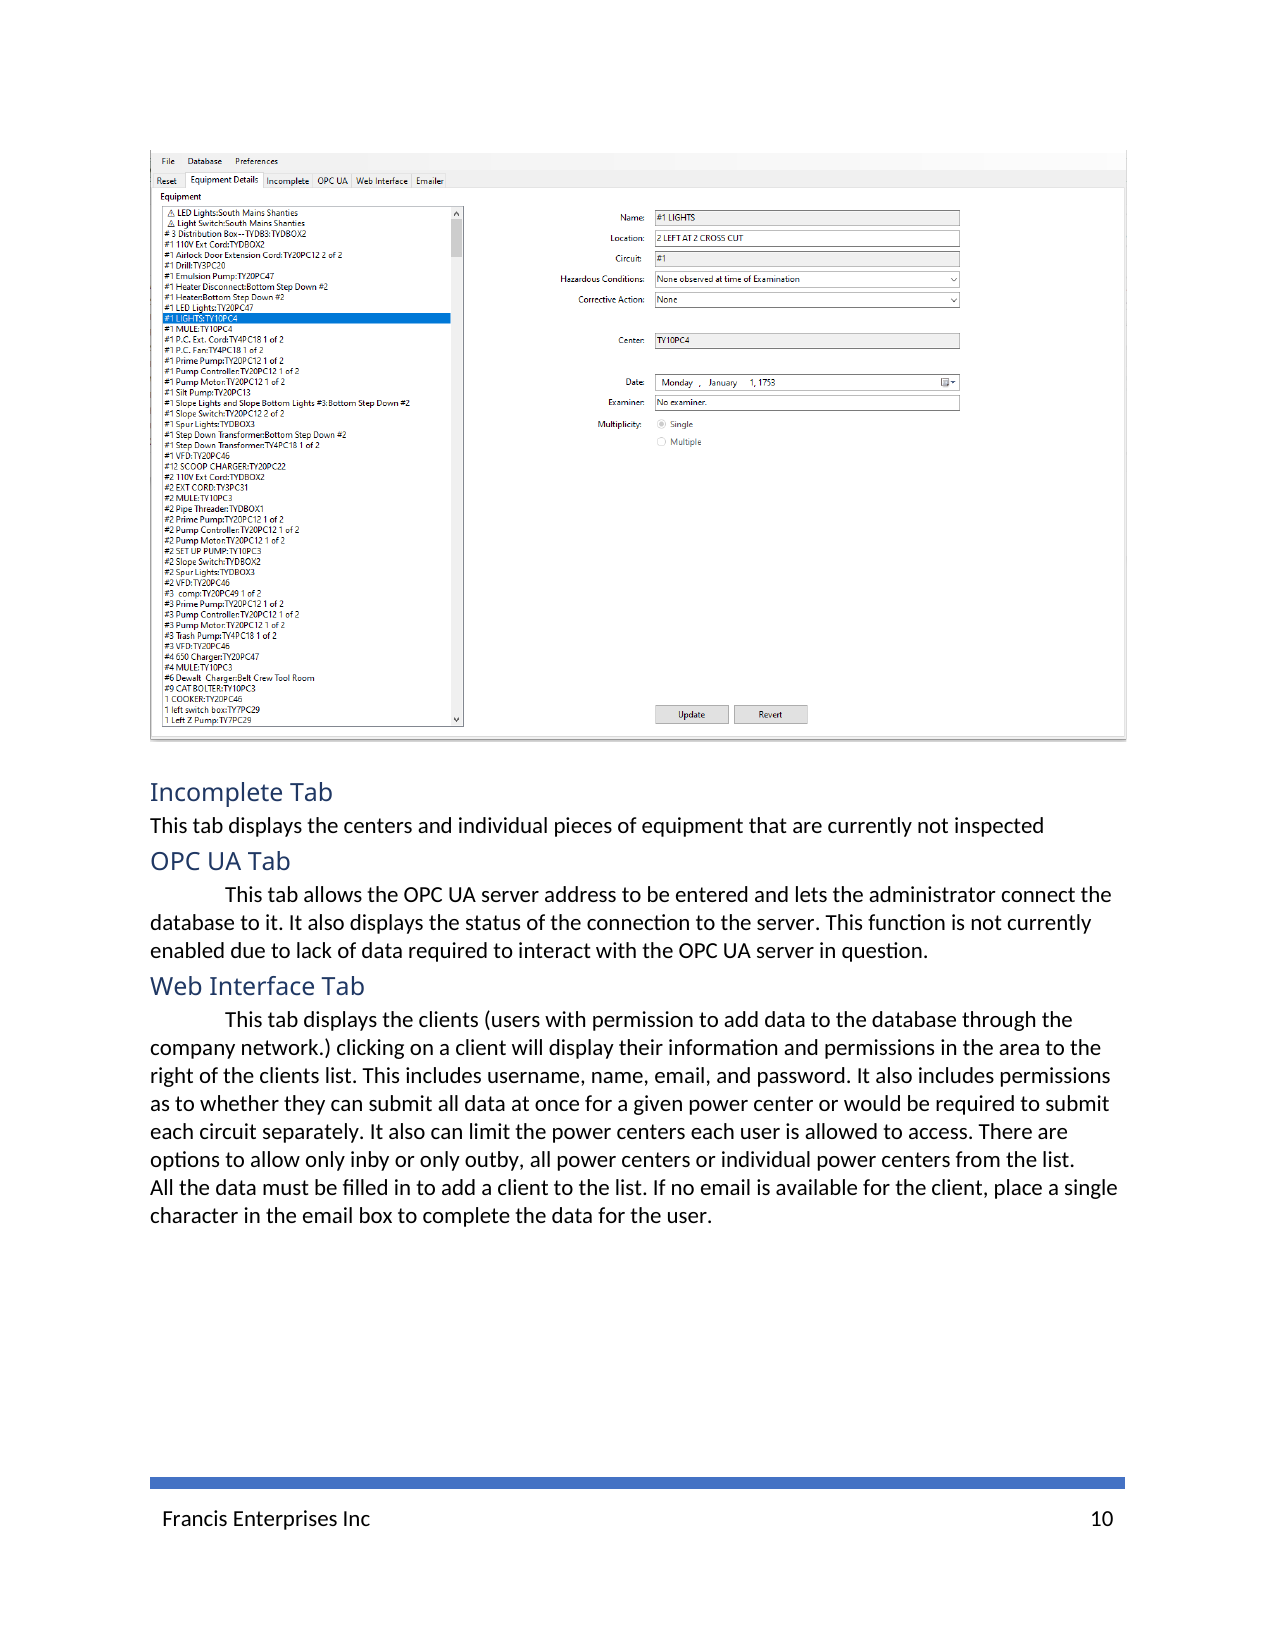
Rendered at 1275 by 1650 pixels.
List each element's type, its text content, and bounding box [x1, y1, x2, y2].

subtitle Incomplete Tab [150, 774, 1125, 808]
subtitle Web Interface Tab [150, 968, 1125, 1002]
text This tab displays the centers and individual pieces of equipment that are currently not inspected [150, 811, 1125, 839]
text This tab allows the OPC UA server address to be entered and lets the administrator connect the database to it. It also displays the status of the connection to the server. This function is not currently enabled due to lack of data required to interact with the OPC UA server in question. [150, 880, 1125, 964]
text This tab displays the clients (users with permission to add data to the database through the company network.) clicking on a client will display their information and permissions in the area to the right of the clients list. This includes username, name, email, and password. It also includes permissions as to whether they can submit all data at once for a given power center or would be required to submit each circuit separately. It also can limit the power centers each user is allowed to access. There are options to allow only inby or only outby, all power centers or individual power centers from the list. [150, 1005, 1125, 1173]
subtitle OPC UA Tab [150, 843, 1125, 877]
picture [150, 150, 1127, 742]
text All the data must be filled in to add a client to the list. If no email is available for the client, place a single character in the email box to complete the data for the user. [150, 1173, 1125, 1229]
